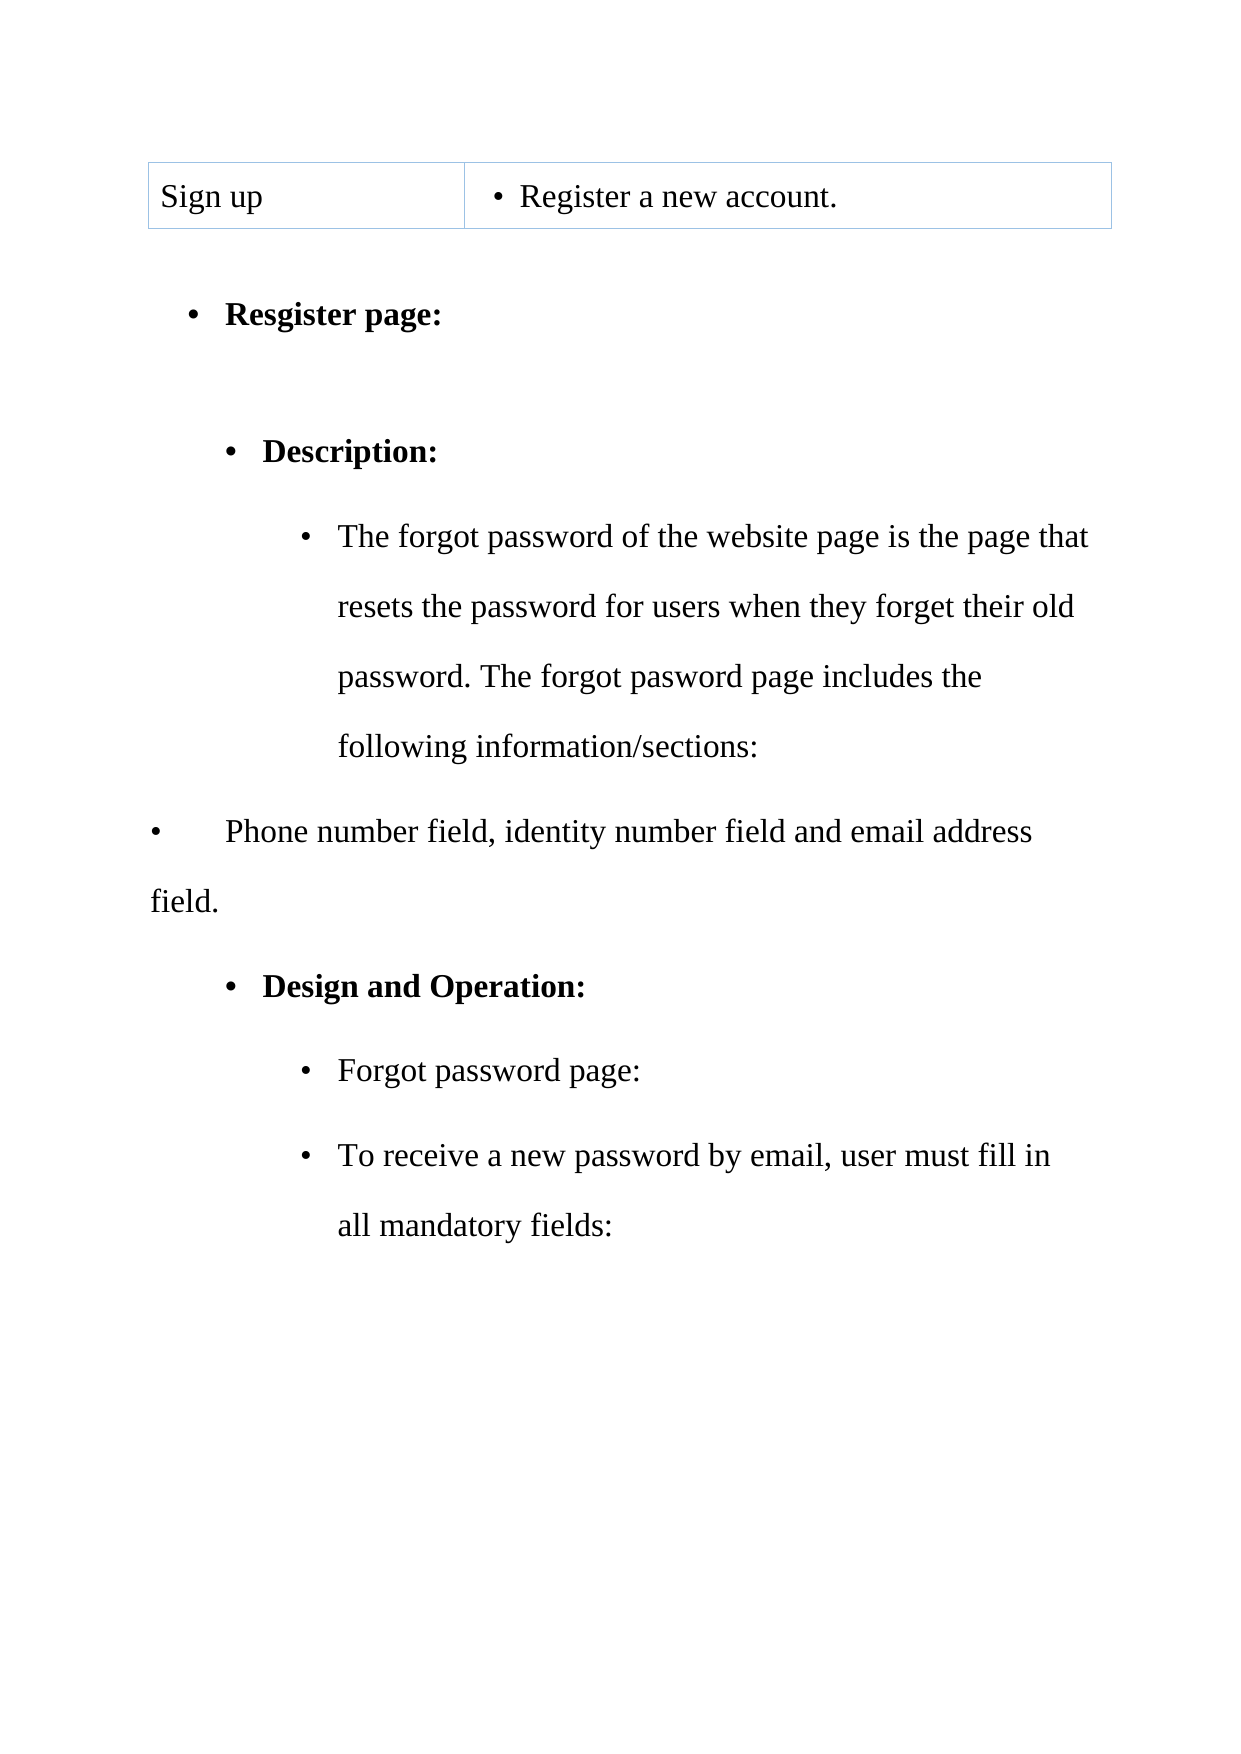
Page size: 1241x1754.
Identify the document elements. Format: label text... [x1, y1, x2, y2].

list Design and Operation: [225, 953, 1090, 1018]
list Resgister page: [187, 281, 1090, 346]
list Forgot password page: [300, 1037, 1090, 1102]
list The forgot password of the website page is the page that resets the password for users when they forget their old password. The forgot pasword page includes the following information/sections: [300, 503, 1090, 778]
list To receive a new password by email, user must fill in all mandatory fields: [300, 1122, 1090, 1257]
list Description: [225, 418, 1090, 483]
list Phone number field, identity number field and email address field. [150, 798, 1090, 933]
table_cell Sign up [149, 163, 464, 228]
table_cell Register a new account. [465, 163, 1111, 228]
